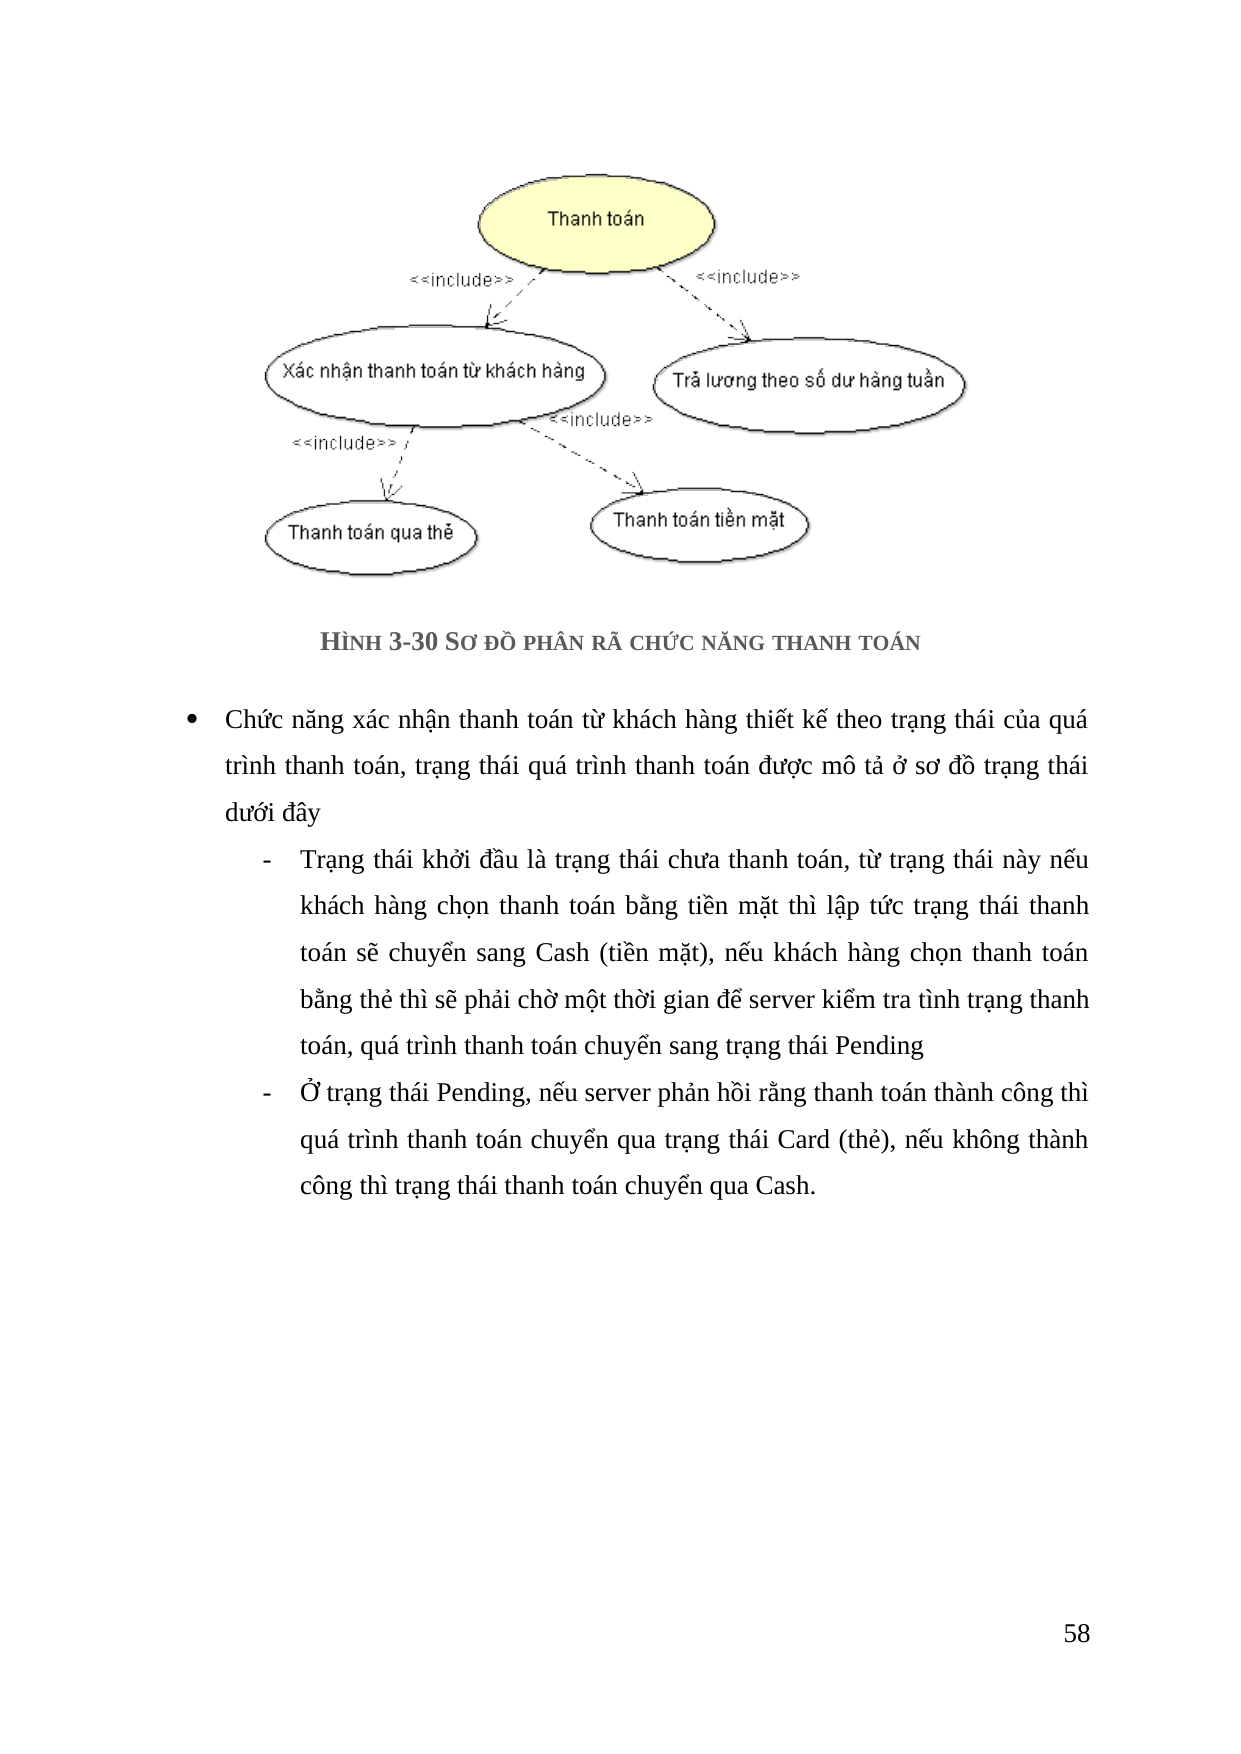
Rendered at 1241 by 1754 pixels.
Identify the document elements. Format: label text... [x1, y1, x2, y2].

list Chức năng xác nhận thanh toán từ khách hàng thiết kế theo trạng thái của quá trình thanh toán, trạng thái quá trình thanh toán được mô tả ở sơ đồ trạng thái dưới đây [187, 703, 1090, 827]
list Trạng thái khởi đầu là trạng thái chưa thanh toán, từ trạng thái này nếu khách hàng chọn thanh toán bằng tiền mặt thì lập tức trạng thái thanh toán sẽ chuyển sang Cash (tiền mặt), nếu khách hàng chọn thanh toán bằng thẻ thì sẽ phải chờ một thời gian để server kiểm tra tình trạng thanh toán, quá trình thanh toán chuyển sang trạng thái Pending [262, 843, 1090, 1061]
list Ở trạng thái Pending, nếu server phản hồi rằng thanh toán thành công thì quá trình thanh toán chuyển qua trạng thái Card (thẻ), nếu không thành công thì trạng thái thanh toán chuyển qua Cash. [262, 1076, 1090, 1201]
picture [240, 150, 1000, 610]
